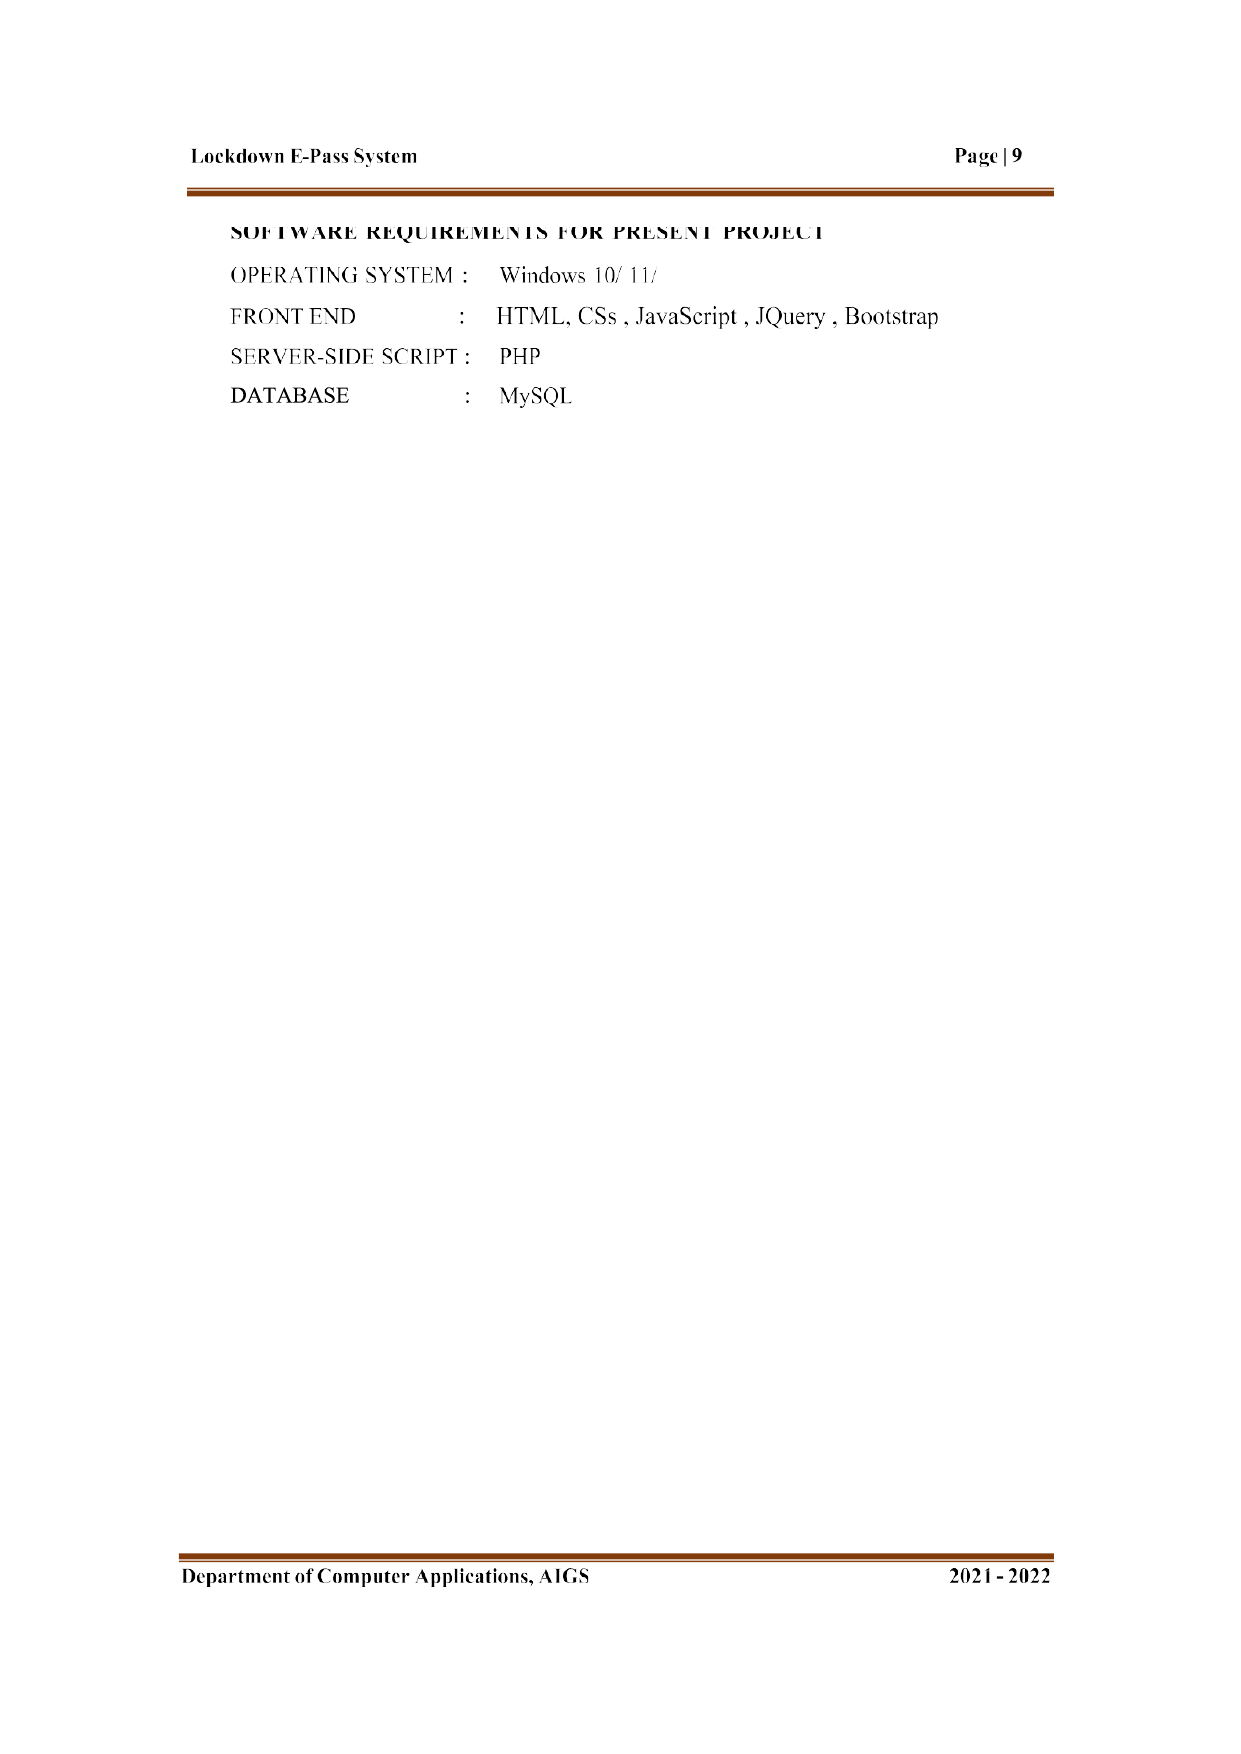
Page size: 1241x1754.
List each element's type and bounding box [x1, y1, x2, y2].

picture [499, 387, 572, 408]
picture [182, 1568, 589, 1587]
picture [496, 306, 938, 329]
picture [1008, 1568, 1050, 1583]
picture [190, 148, 417, 167]
picture [382, 348, 458, 364]
picture [231, 267, 453, 283]
picture [949, 1568, 990, 1583]
picture [954, 148, 998, 167]
picture [231, 227, 825, 243]
picture [499, 266, 657, 283]
picture [499, 348, 540, 364]
picture [230, 308, 303, 324]
picture [231, 348, 374, 364]
picture [309, 308, 355, 324]
